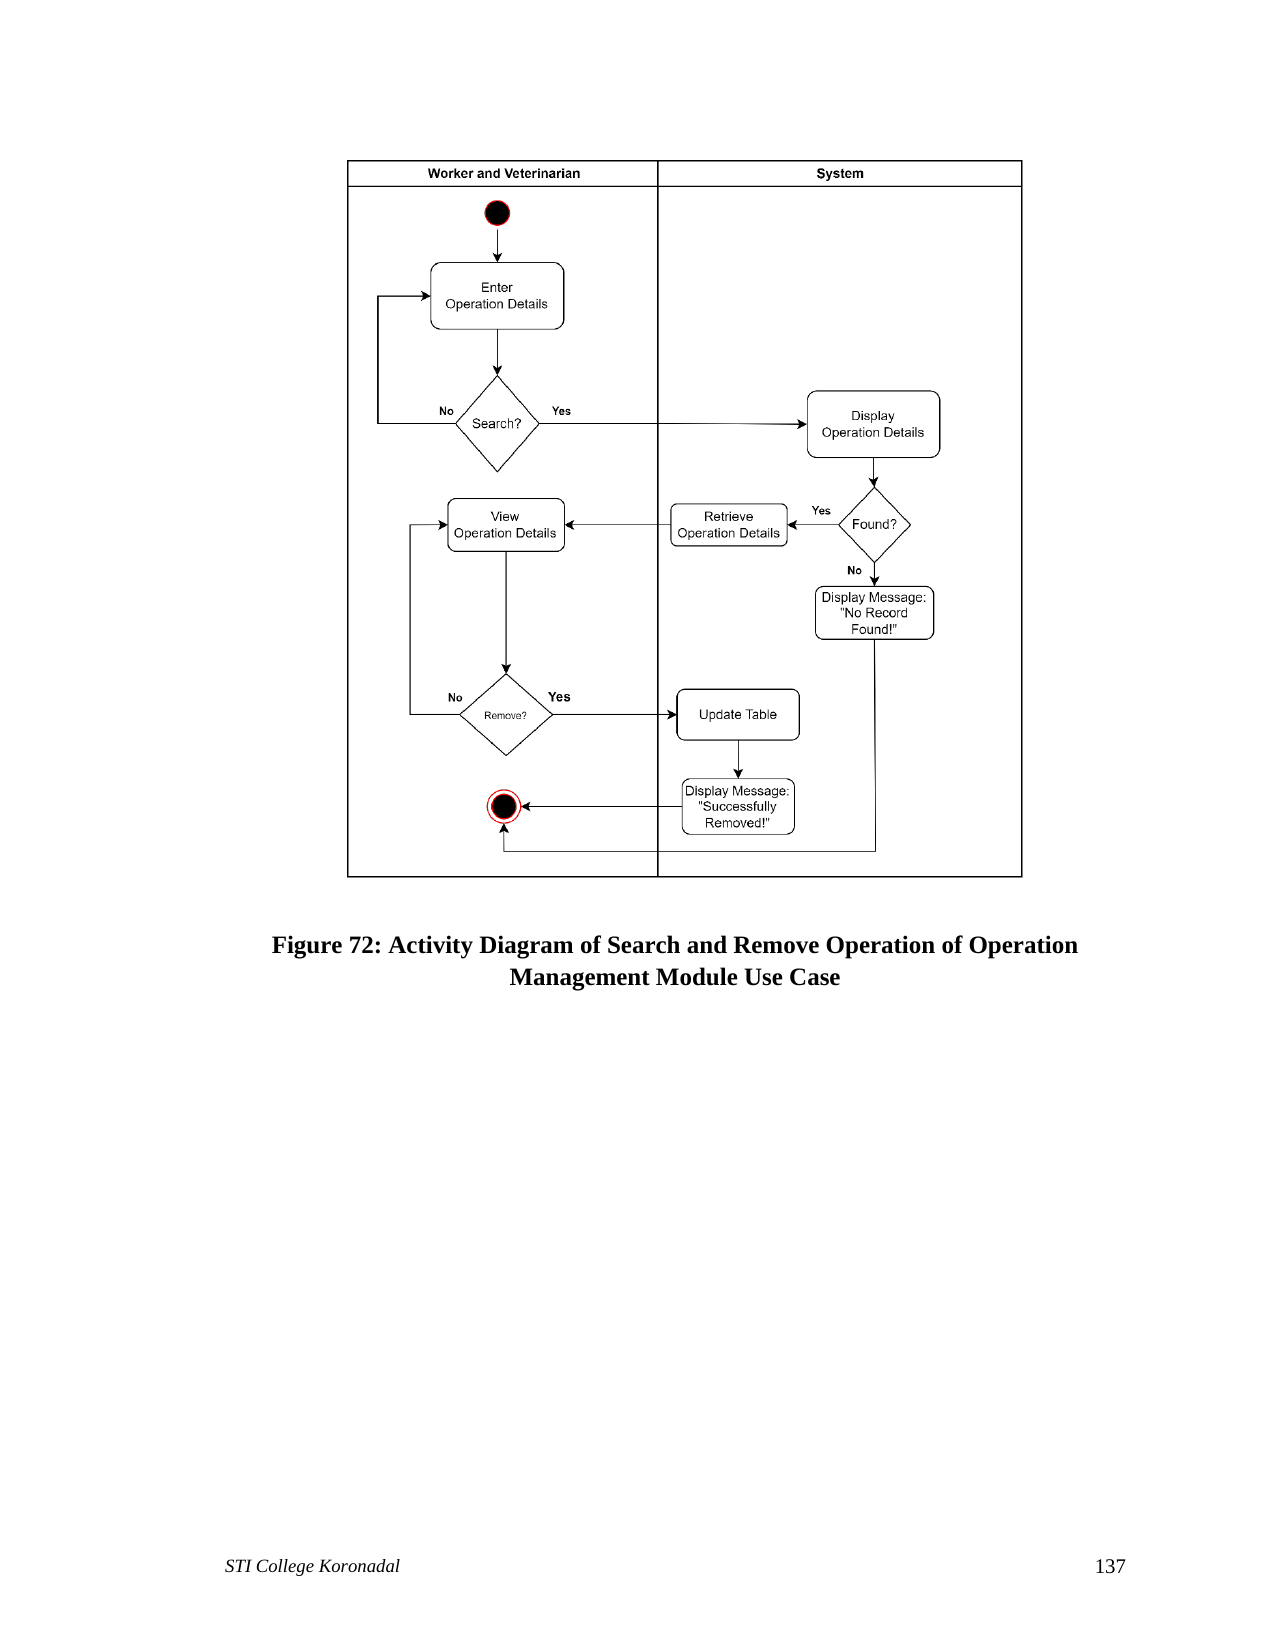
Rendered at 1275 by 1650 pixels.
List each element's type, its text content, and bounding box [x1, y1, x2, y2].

text Figure 72: Activity Diagram of Search and Remove Operation of Operation Management Module Use Case [225, 806, 1125, 990]
picture [337, 150, 1033, 806]
